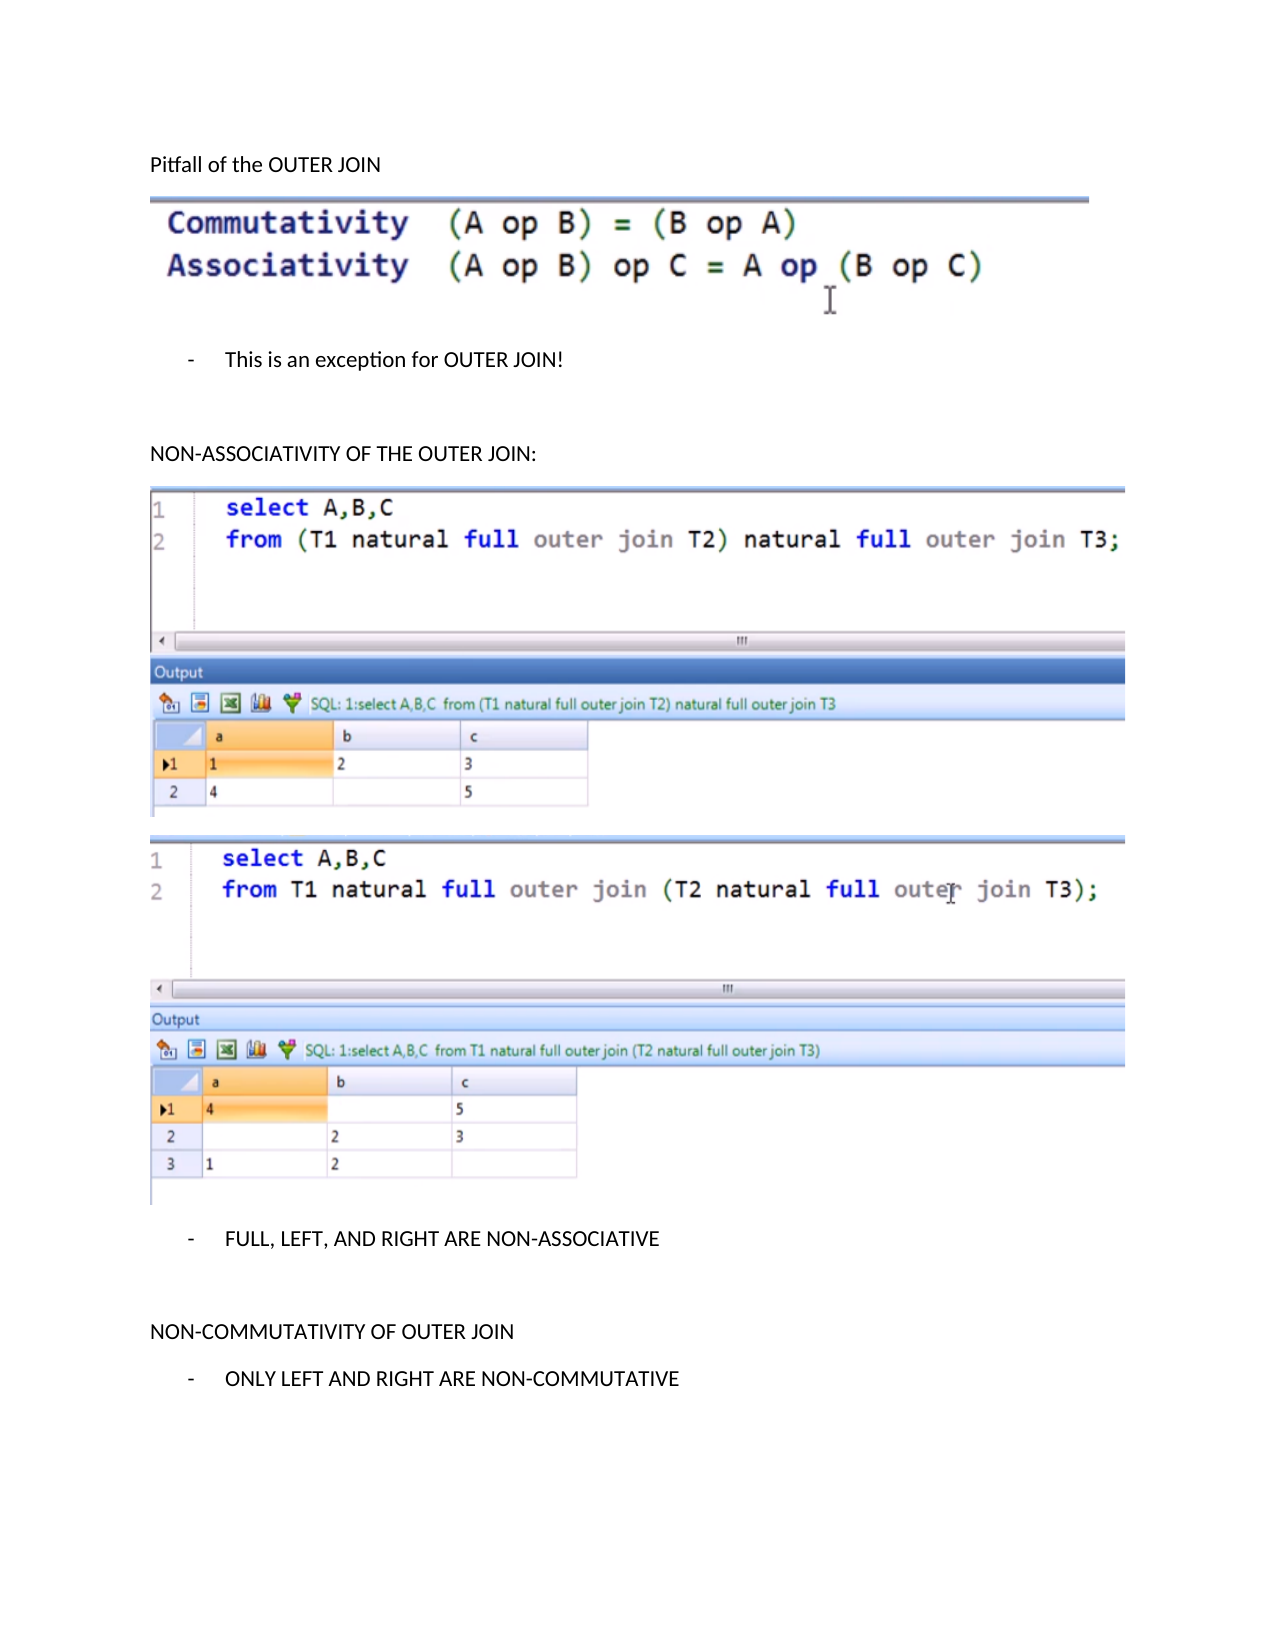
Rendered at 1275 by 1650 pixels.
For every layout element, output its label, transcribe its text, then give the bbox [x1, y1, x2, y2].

list ONLY LEFT AND RIGHT ARE NON-COMMUTATIVE [187, 1364, 1125, 1392]
picture [150, 835, 1125, 1205]
list This is an exception for OUTER JOIN! [187, 345, 1125, 373]
list FULL, LEFT, AND RIGHT ARE NON-ASSOCIATIVE [187, 1224, 1125, 1252]
picture [150, 486, 1125, 817]
picture [150, 196, 1090, 327]
text Pitfall of the OUTER JOIN [150, 150, 1125, 178]
text NON-COMMUTATIVITY OF OUTER JOIN [150, 1317, 1125, 1346]
text NON-ASSOCIATIVITY OF THE OUTER JOIN: [150, 439, 1125, 467]
